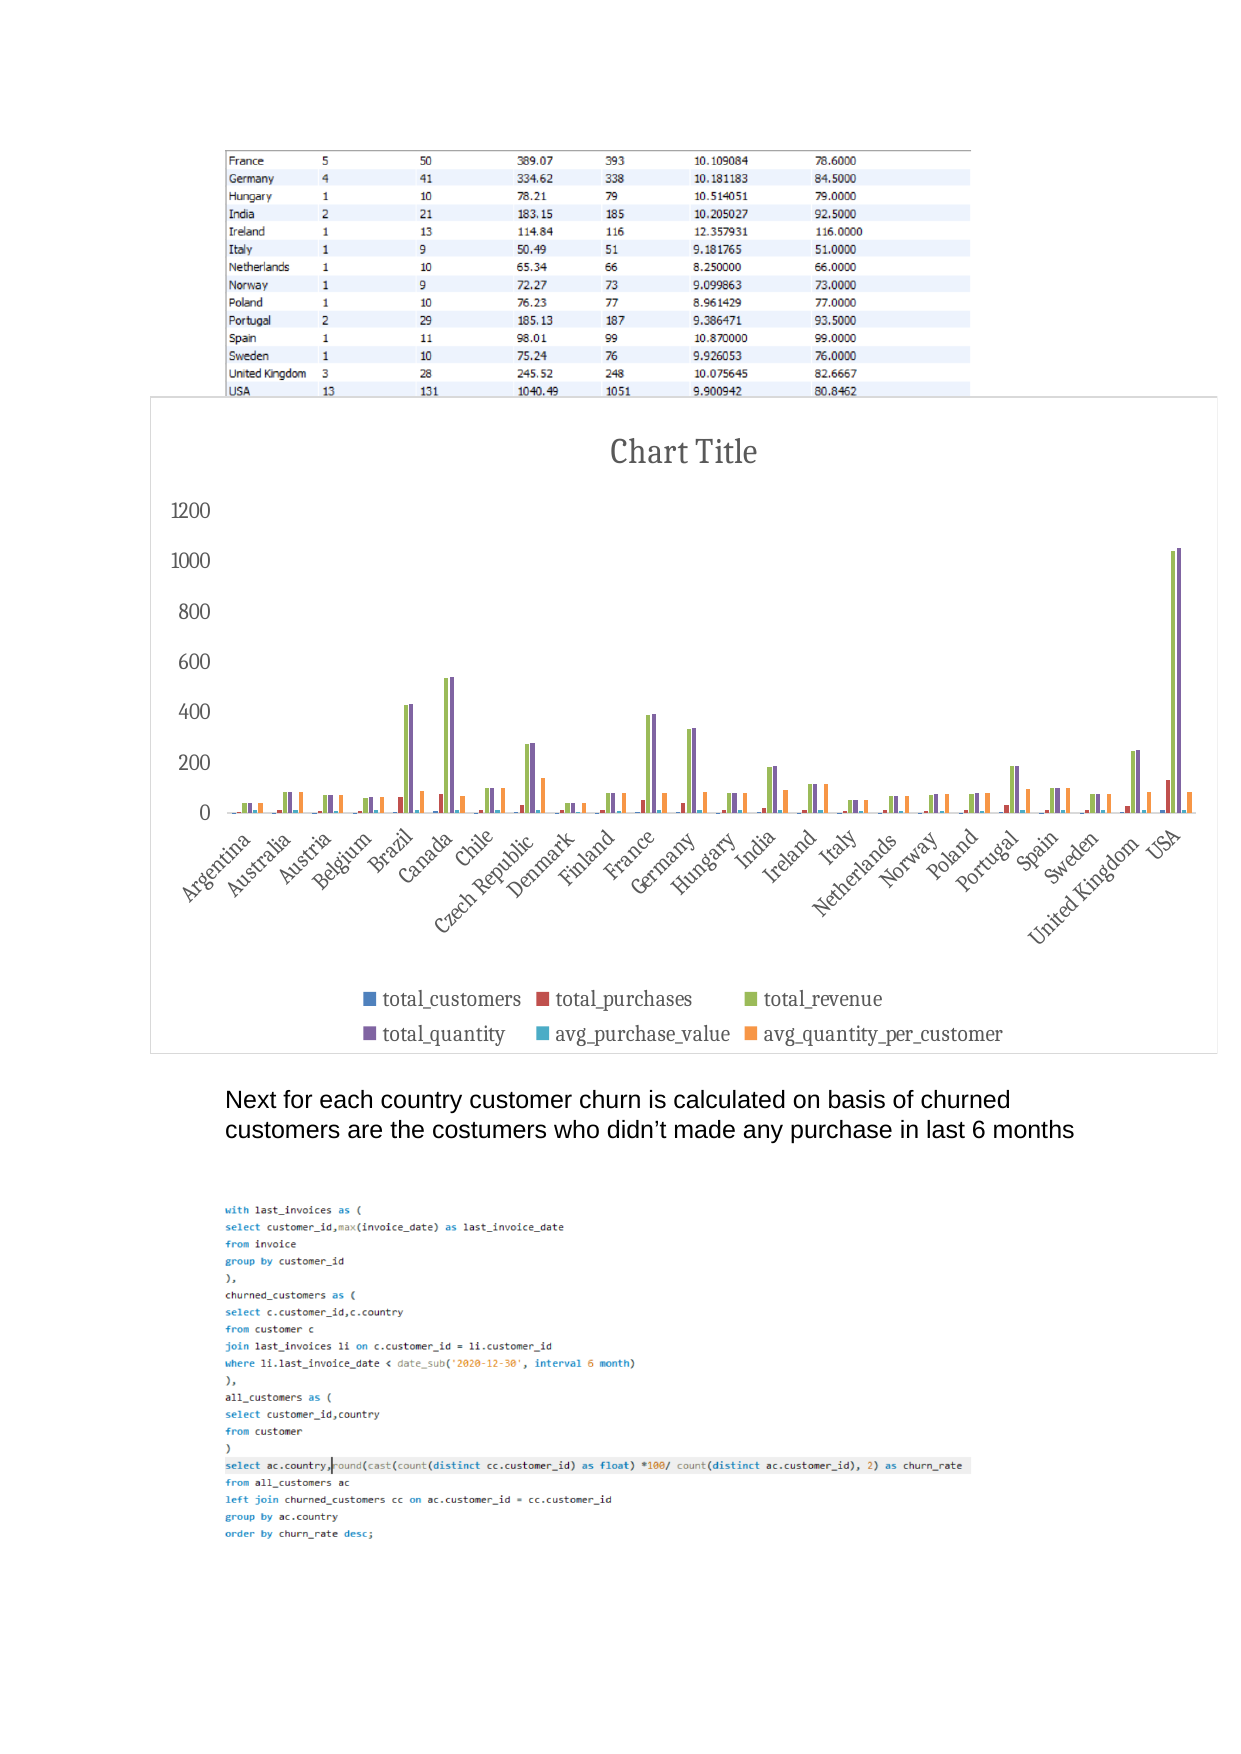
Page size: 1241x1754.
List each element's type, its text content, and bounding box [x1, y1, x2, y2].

picture [225, 1204, 972, 1543]
picture [225, 150, 972, 396]
text Next for each country customer churn is calculated on basis of churned customers are the costumers who didn’t made any purchase in last 6 months [225, 1085, 1090, 1144]
